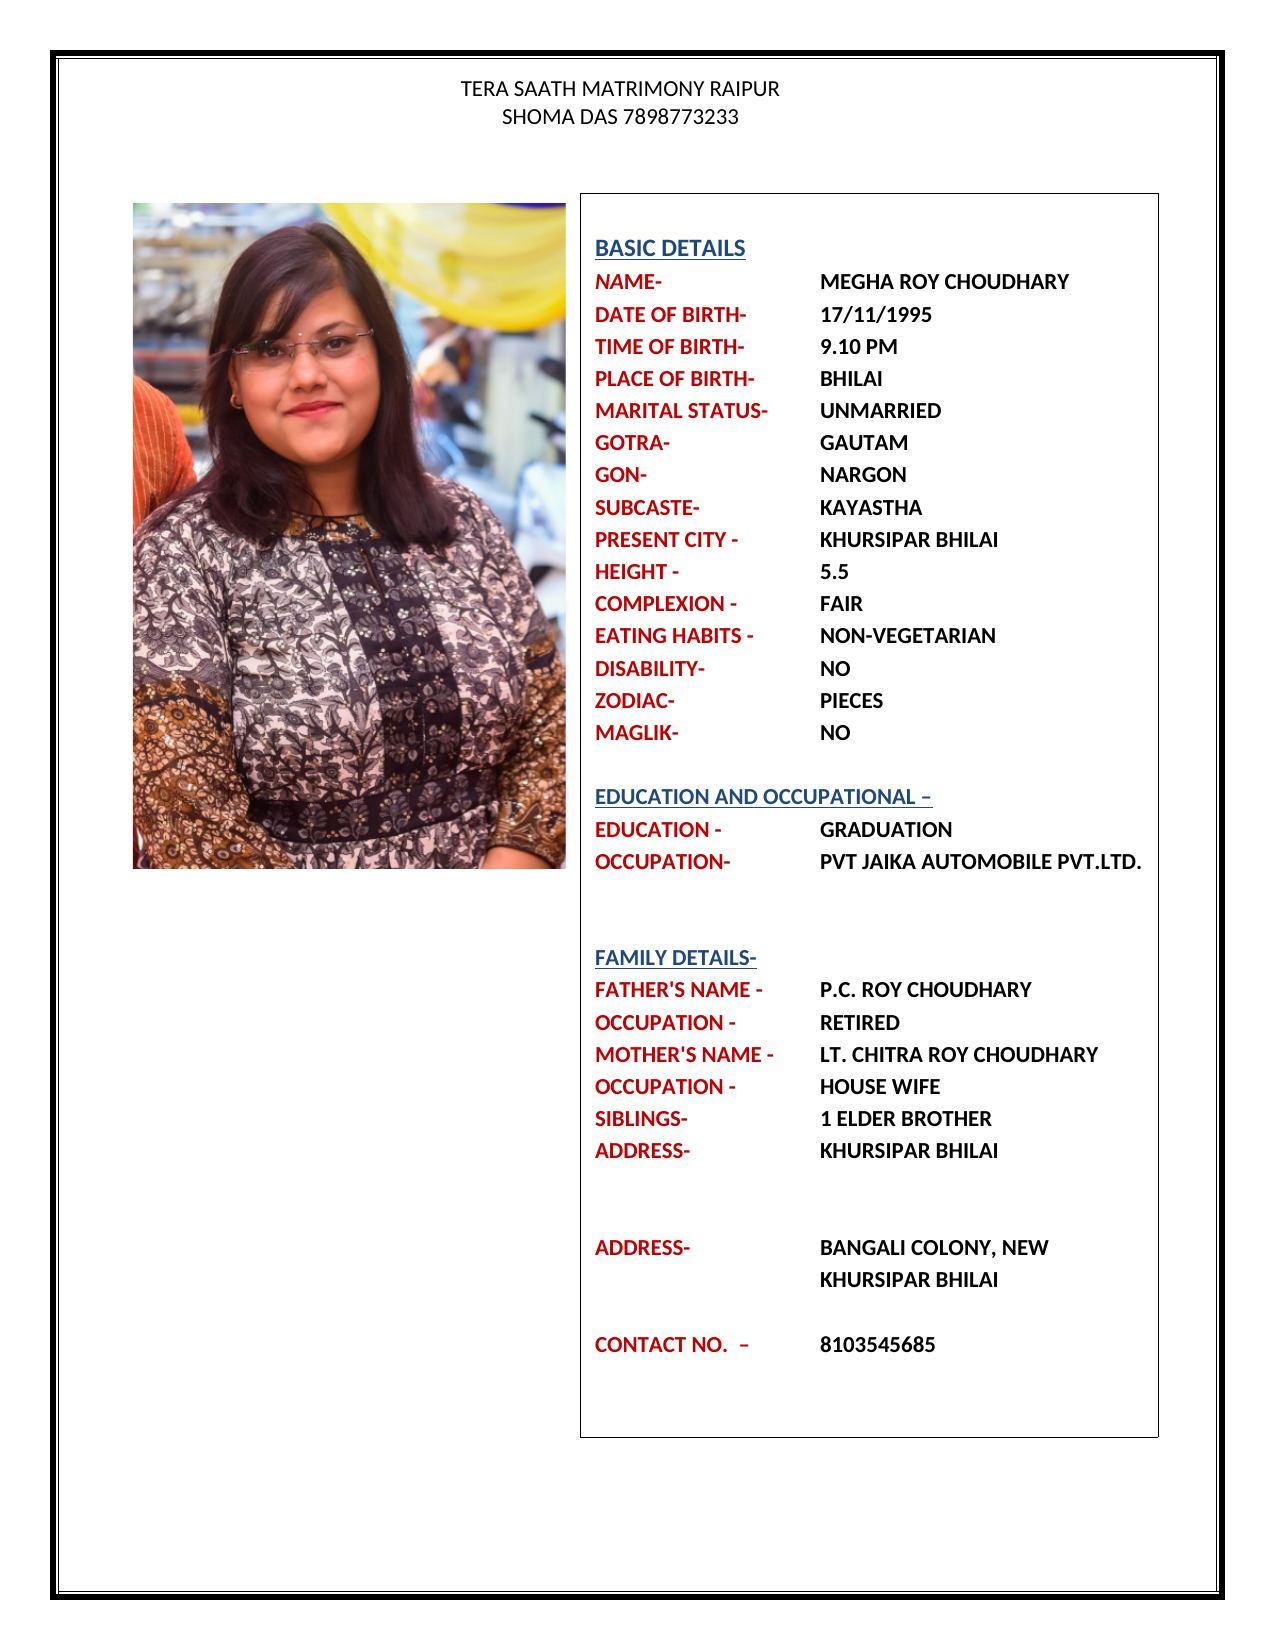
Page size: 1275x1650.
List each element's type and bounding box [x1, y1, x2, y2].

picture [132, 203, 569, 869]
